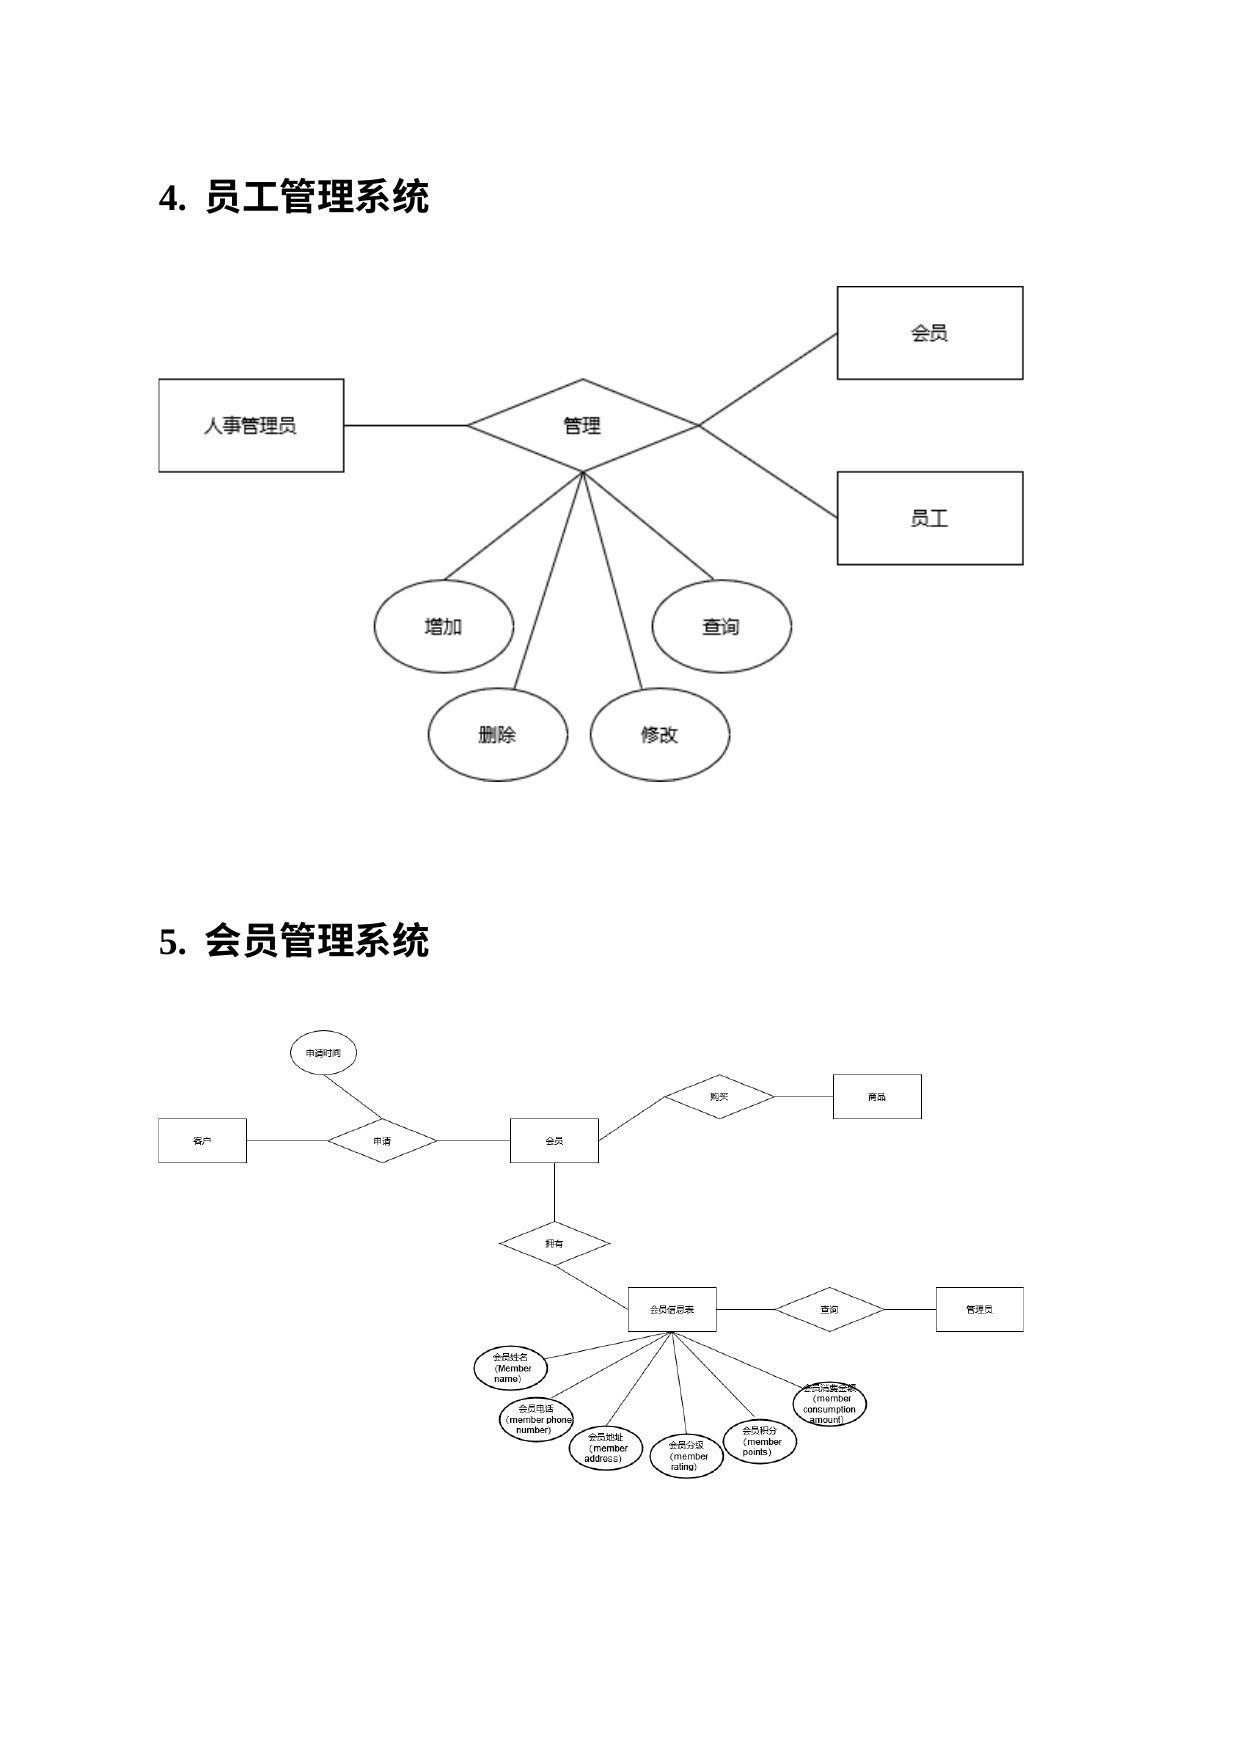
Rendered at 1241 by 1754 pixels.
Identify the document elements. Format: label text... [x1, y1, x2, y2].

picture [158, 1030, 1024, 1479]
list 员工管理系统 [158, 162, 1128, 227]
picture [158, 286, 1024, 782]
list 会员管理系统 [158, 906, 1128, 971]
